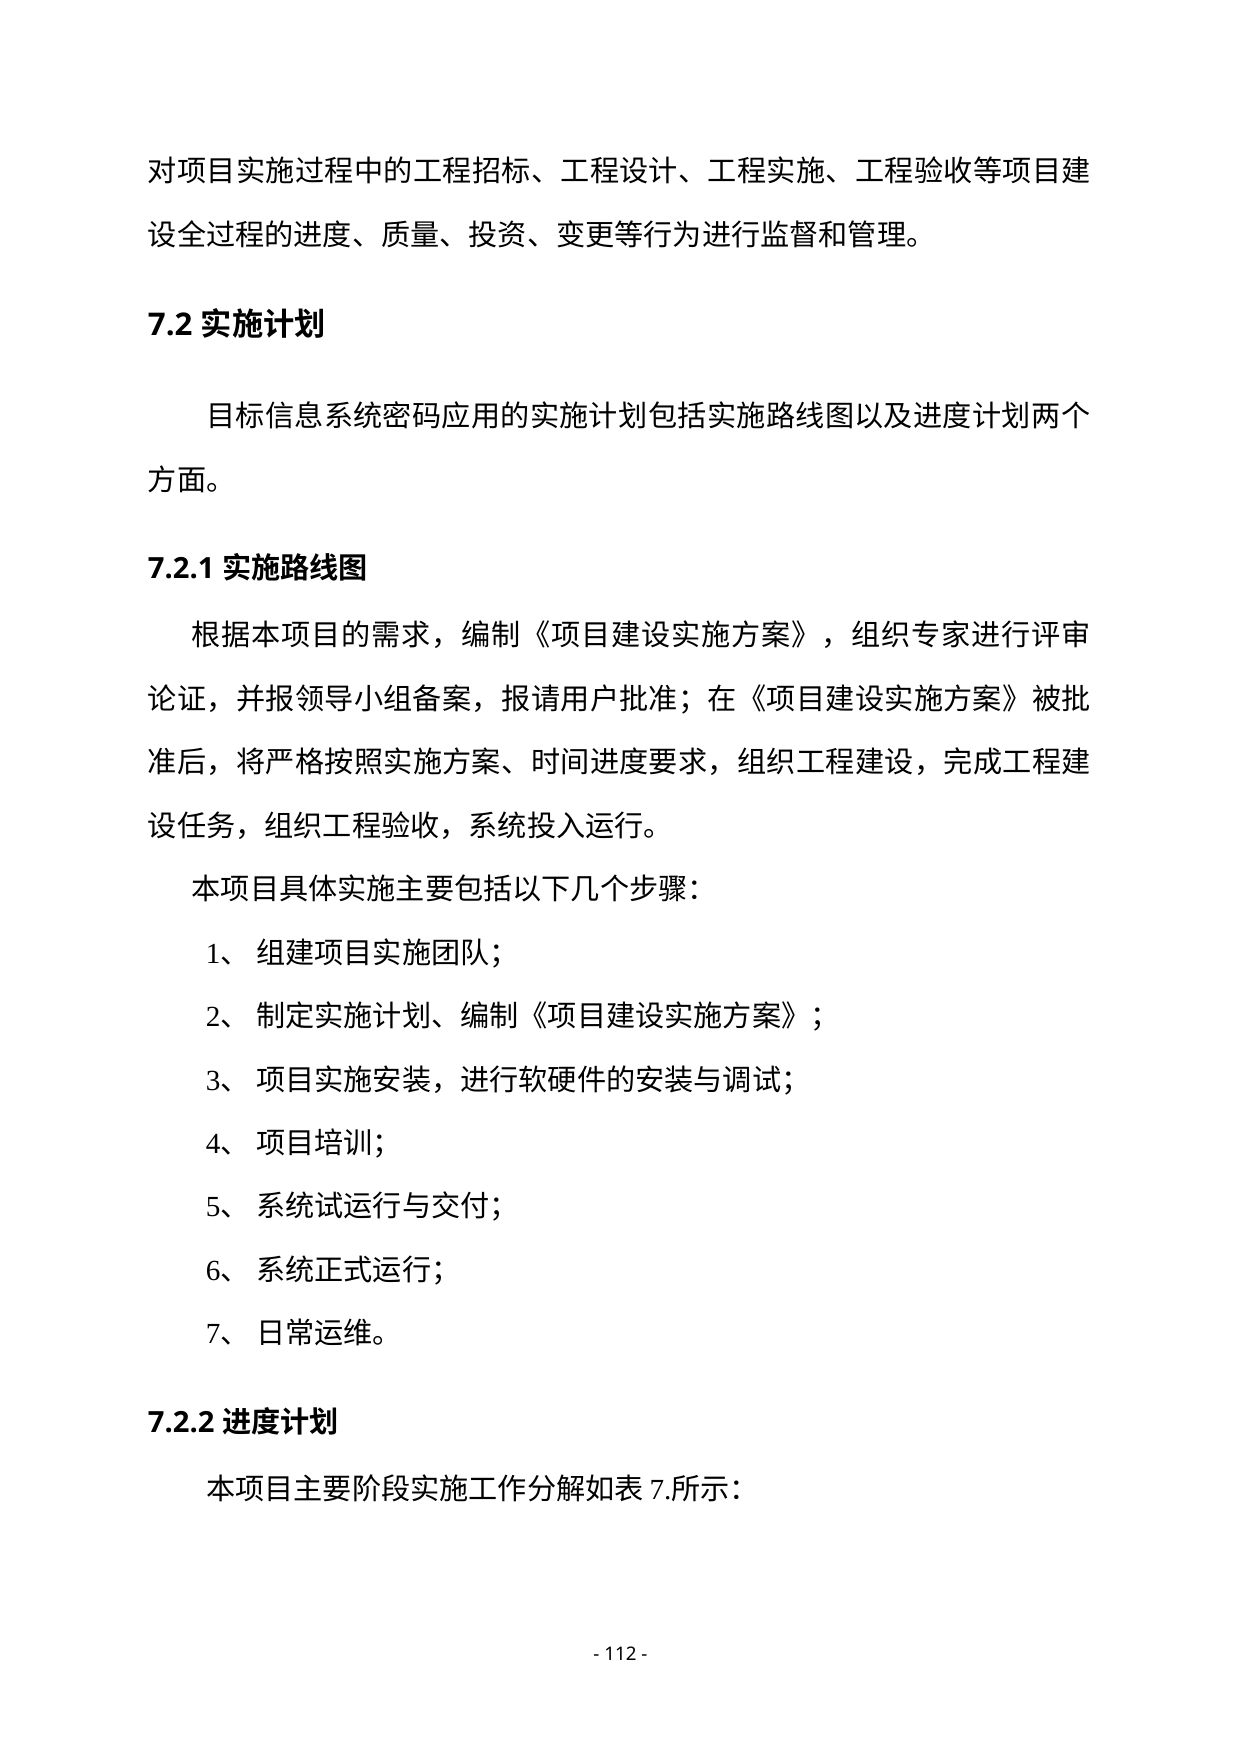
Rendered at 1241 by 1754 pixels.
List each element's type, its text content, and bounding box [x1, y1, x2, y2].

text 根据本项目的需求，编制《项目建设实施方案》，组织专家进行评审论证，并报领导小组备案，报请用户批准；在《项目建设实施方案》被批准后，将严格按照实施方案、时间进度要求，组织工程建设，完成工程建设任务，组织工程验收，系统投入运行。 [148, 612, 1092, 844]
list 系统正式运行； [148, 1246, 1092, 1289]
text 本项目主要阶段实施工作分解如表7.2所示： [148, 1466, 1092, 1508]
subtitle 7.2.2 进度计划 [148, 1398, 1092, 1441]
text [148, 148, 1092, 253]
list 项目培训； [148, 1119, 1092, 1162]
list 系统试运行与交付； [148, 1183, 1092, 1225]
list 日常运维。 [148, 1310, 1092, 1352]
subtitle 7.2.1 实施路线图 [148, 544, 1092, 587]
list 项目实施安装，进行软硬件的安装与调试； [148, 1056, 1092, 1098]
text 目标信息系统密码应用的实施计划包括实施路线图以及进度计划两个方面。 [148, 393, 1092, 498]
subtitle 7.2 实施计划 [148, 299, 1092, 345]
list 制定实施计划、编制《项目建设实施方案》； [148, 993, 1092, 1035]
list 组建项目实施团队； [148, 929, 1092, 971]
text 本项目具体实施主要包括以下几个步骤： [148, 866, 1092, 908]
